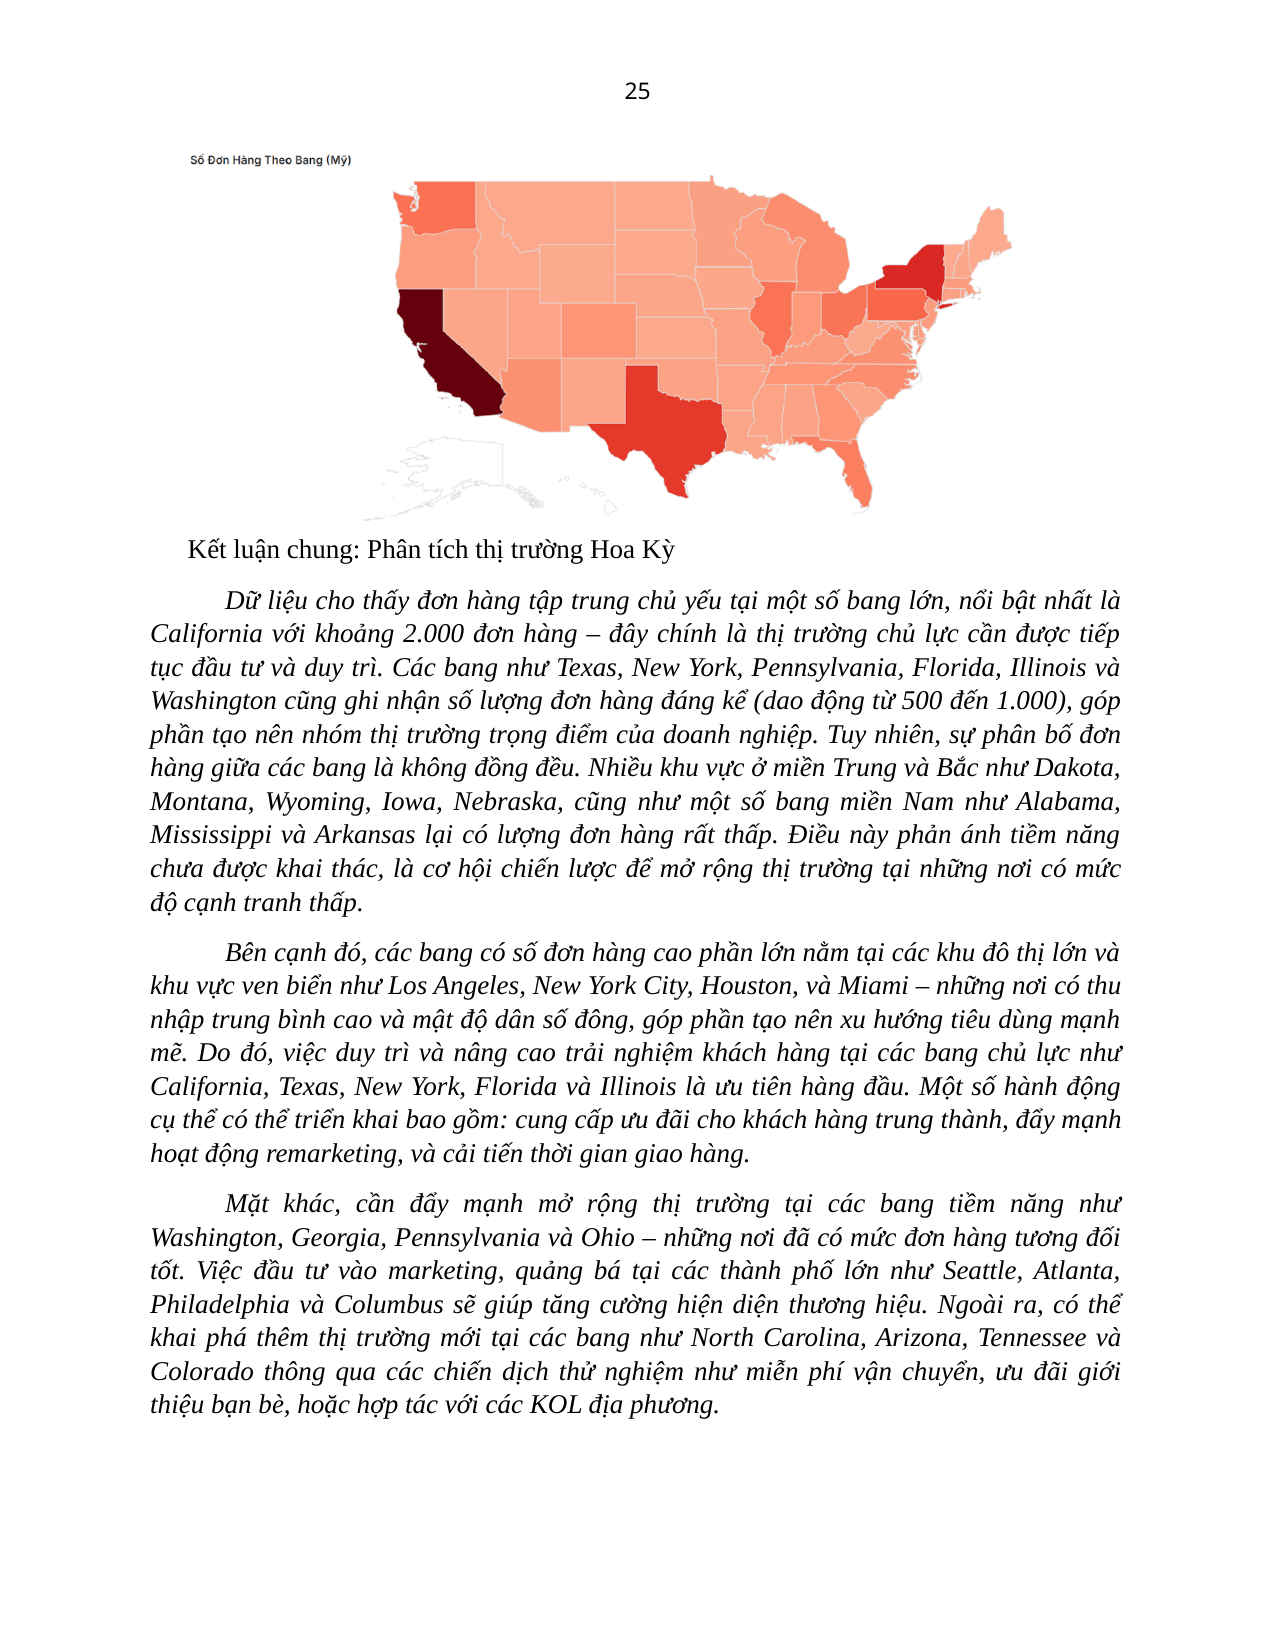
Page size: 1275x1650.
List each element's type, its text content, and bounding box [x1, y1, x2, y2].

text Bên cạnh đó, các bang có số đơn hàng cao phần lớn nằm tại các khu đô thị lớn và khu vực ven biển như Los Angeles, New York City, Houston, và Miami – những nơi có thu nhập trung bình cao và mật độ dân số đông, góp phần tạo nên xu hướng tiêu dùng mạnh mẽ. Do đó, việc duy trì và nâng cao trải nghiệm khách hàng tại các bang chủ lực như California, Texas, New York, Florida và Illinois là ưu tiên hàng đầu. Một số hành động cụ thể có thể triển khai bao gồm: cung cấp ưu đãi cho khách hàng trung thành, đẩy mạnh hoạt động remarketing, và cải tiến thời gian giao hàng. [150, 936, 1125, 1168]
picture [187, 150, 1129, 532]
text Kết luận chung: Phân tích thị trường Hoa Kỳ [187, 532, 1125, 565]
text Dữ liệu cho thấy đơn hàng tập trung chủ yếu tại một số bang lớn, nổi bật nhất là California với khoảng 2.000 đơn hàng – đây chính là thị trường chủ lực cần được tiếp tục đầu tư và duy trì. Các bang như Texas, New York, Pennsylvania, Florida, Illinois và Washington cũng ghi nhận số lượng đơn hàng đáng kể (dao động từ 500 đến 1.000), góp phần tạo nên nhóm thị trường trọng điểm của doanh nghiệp. Tuy nhiên, sự phân bố đơn hàng giữa các bang là không đồng đều. Nhiều khu vực ở miền Trung và Bắc như Dakota, Montana, Wyoming, Iowa, Nebraska, cũng như một số bang miền Nam như Alabama, Mississippi và Arkansas lại có lượng đơn hàng rất thấp. Điều này phản ánh tiềm năng chưa được khai thác, là cơ hội chiến lược để mở rộng thị trường tại những nơi có mức độ cạnh tranh thấp. [150, 584, 1125, 917]
text Mặt khác, cần đẩy mạnh mở rộng thị trường tại các bang tiềm năng như Washington, Georgia, Pennsylvania và Ohio – những nơi đã có mức đơn hàng tương đối tốt. Việc đầu tư vào marketing, quảng bá tại các thành phố lớn như Seattle, Atlanta, Philadelphia và Columbus sẽ giúp tăng cường hiện diện thương hiệu. Ngoài ra, có thể khai phá thêm thị trường mới tại các bang như North Carolina, Arizona, Tennessee và Colorado thông qua các chiến dịch thử nghiệm như miễn phí vận chuyển, ưu đãi giới thiệu bạn bè, hoặc hợp tác với các KOL địa phương. [150, 1187, 1125, 1420]
